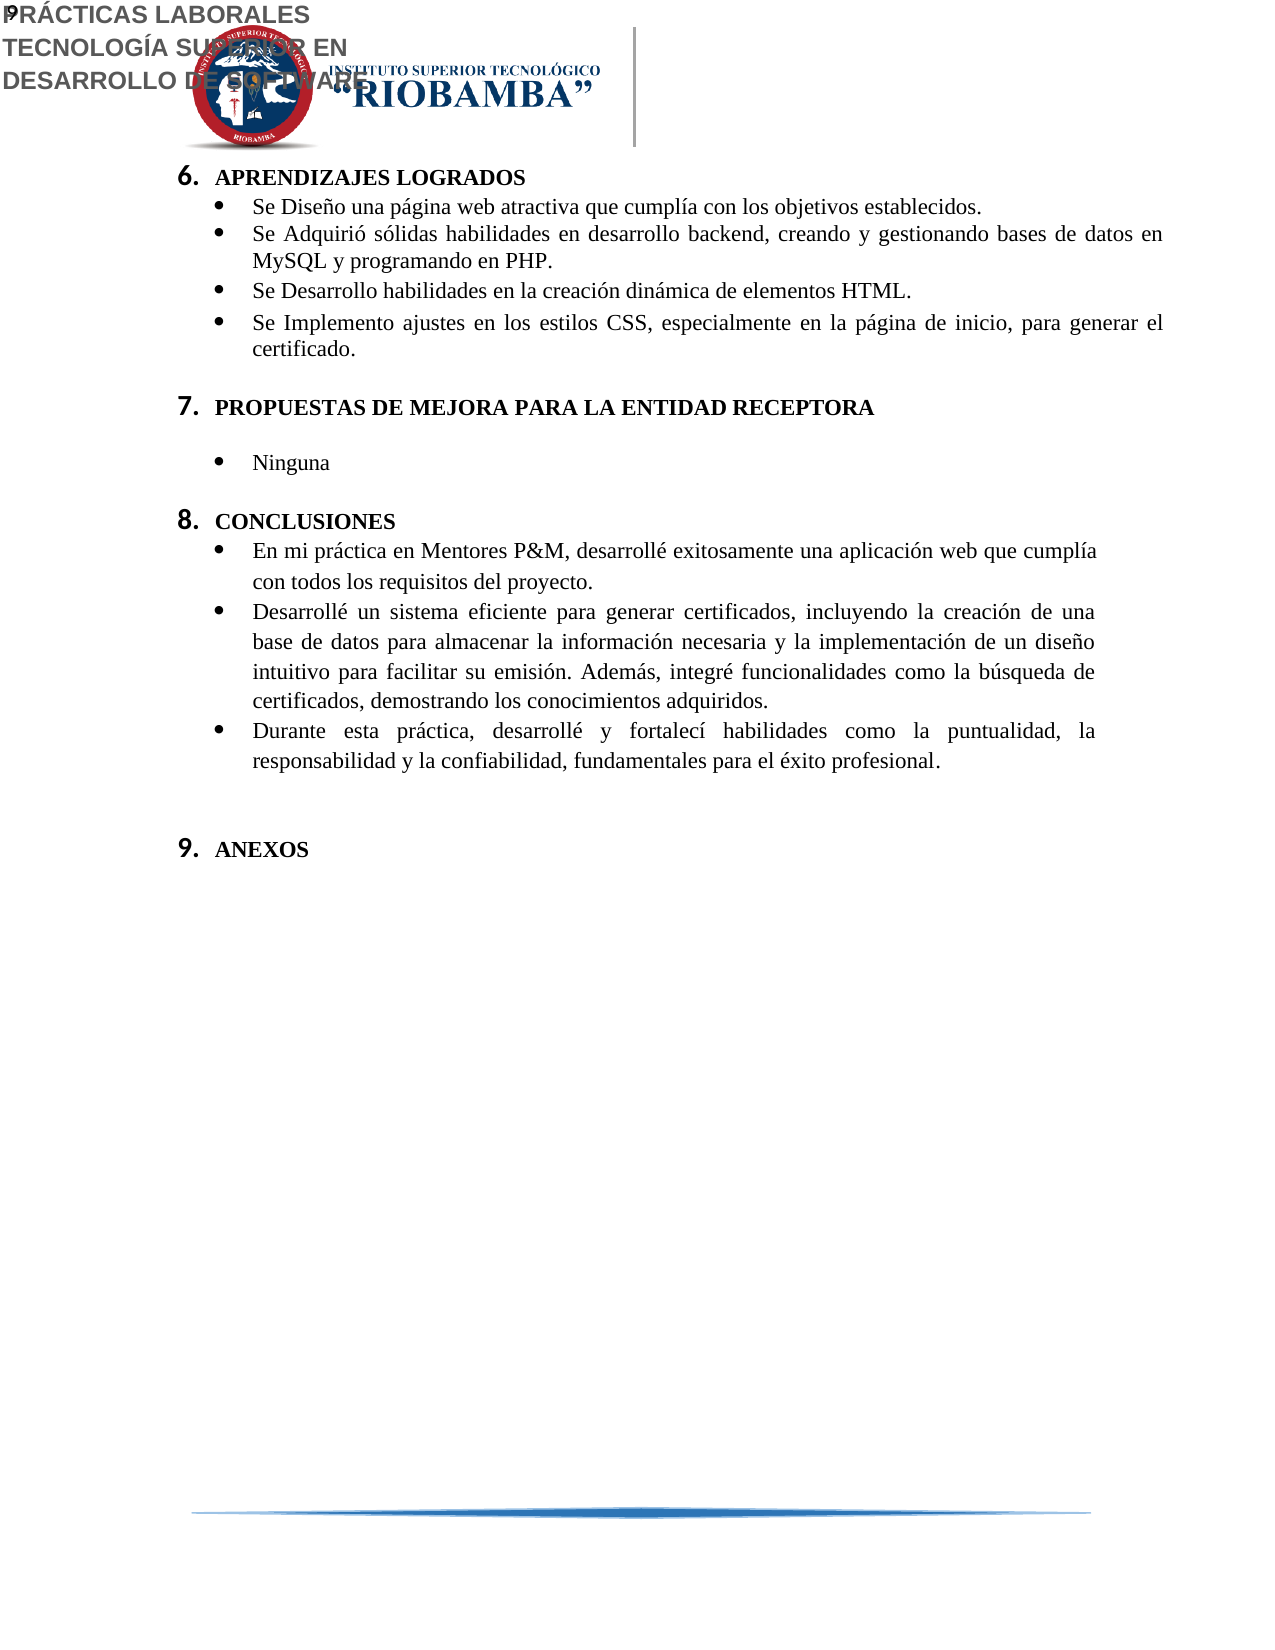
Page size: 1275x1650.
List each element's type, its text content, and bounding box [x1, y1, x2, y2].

list Ninguna [214, 449, 1164, 476]
picture [179, 25, 600, 151]
list Se Diseño una página web atractiva que cumplía con los objetivos establecidos. [214, 193, 1164, 220]
list Se Desarrollo habilidades en la creación dinámica de elementos HTML. [214, 277, 1164, 304]
list En mi práctica en Mentores P&M, desarrollé exitosamente una aplicación web que cumplía con todos los requisitos del proyecto. [214, 537, 1098, 594]
subtitle APRENDIZAJES LOGRADOS [177, 157, 1164, 193]
list Desarrollé un sistema eficiente para generar certificados, incluyendo la creación de una base de datos para almacenar la información necesaria y la implementación de un diseño intuitivo para facilitar su emisión. Además, integré funcionalidades como la búsqueda de certificados, demostrando los conocimientos adquiridos. [214, 598, 1097, 714]
list Se Implemento ajustes en los estilos CSS, especialmente en la página de inicio, para generar el certificado. [214, 309, 1164, 362]
subtitle CONCLUSIONES [177, 501, 1164, 537]
subtitle ANEXOS [177, 829, 1164, 865]
subtitle PROPUESTAS DE MEJORA PARA LA ENTIDAD RECEPTORA [177, 387, 1164, 423]
list Durante esta práctica, desarrollé y fortalecí habilidades como la puntualidad, la responsabilidad y la confiabilidad, fundamentales para el éxito profesional. [214, 717, 1097, 774]
list Se Adquirió sólidas habilidades en desarrollo backend, creando y gestionando bases de datos en MySQL y programando en PHP. [214, 220, 1164, 273]
picture [179, 48, 187, 54]
